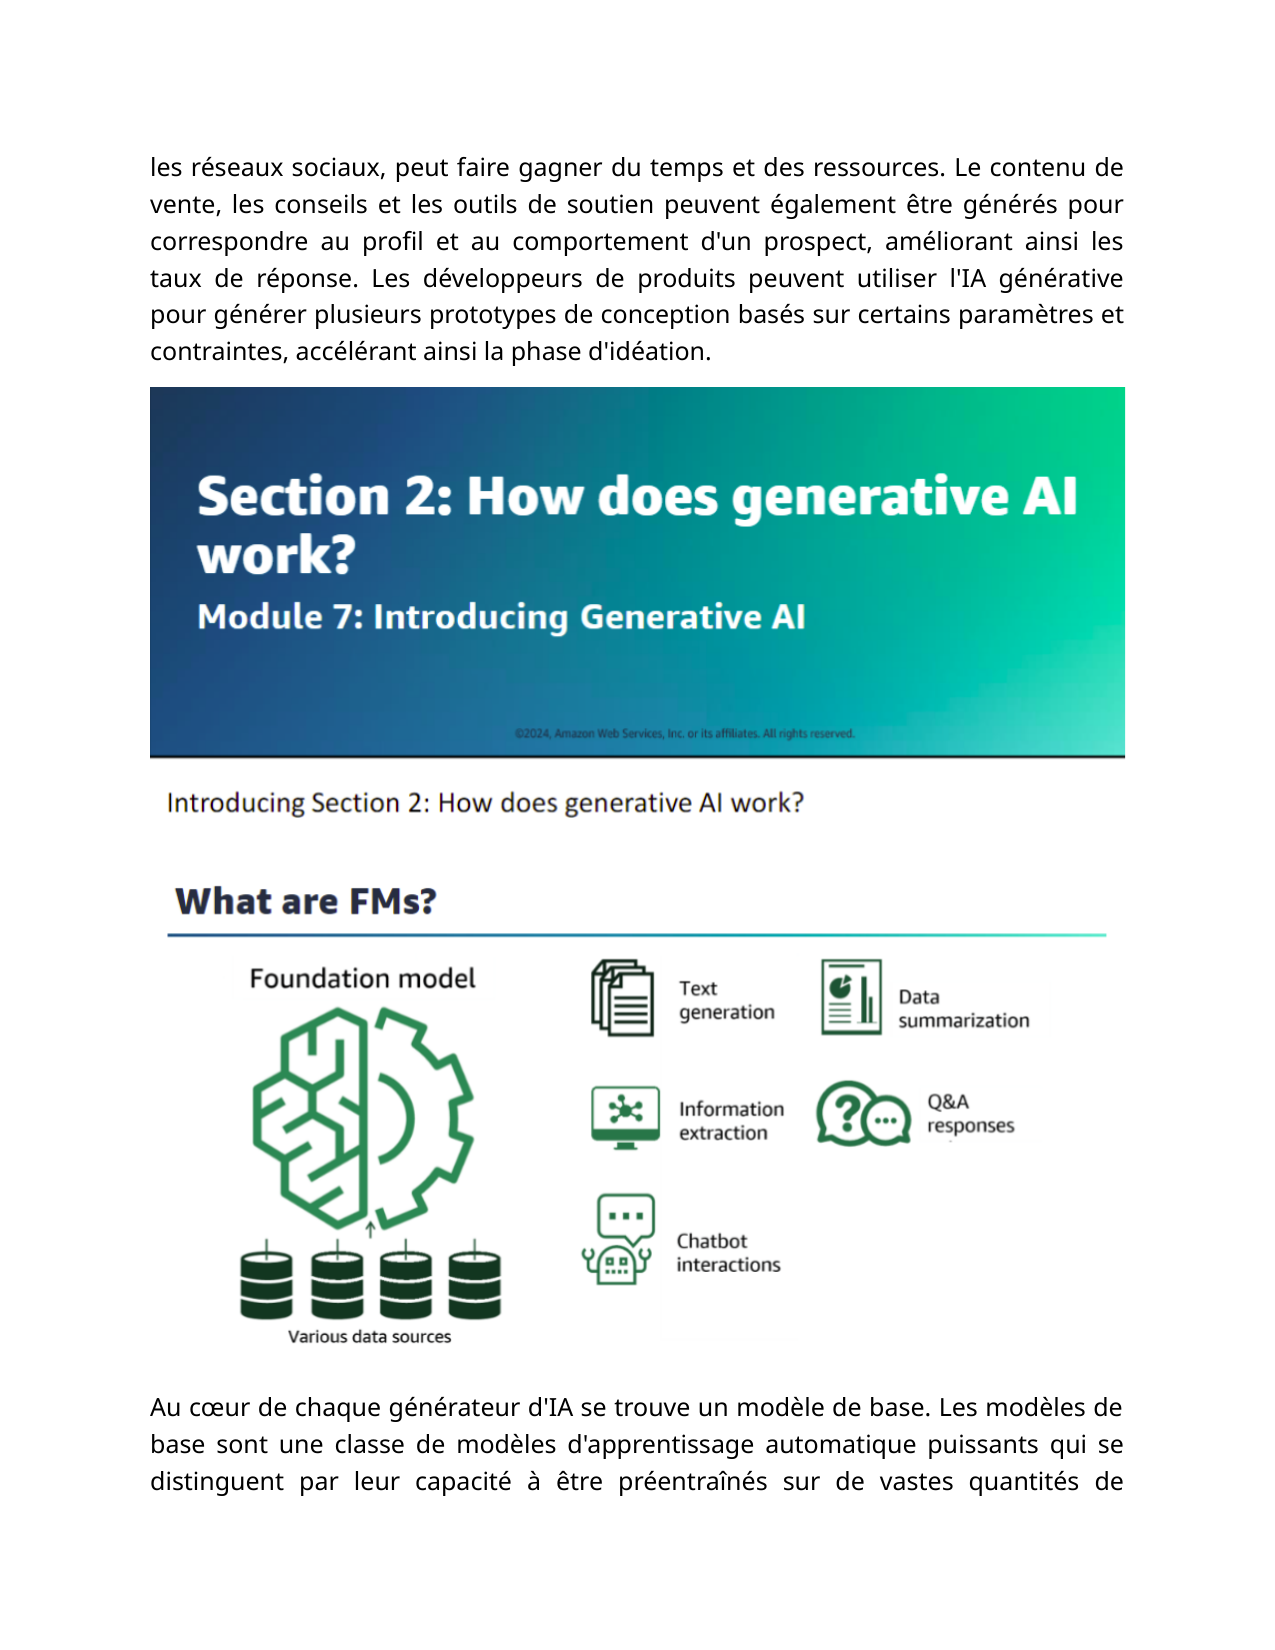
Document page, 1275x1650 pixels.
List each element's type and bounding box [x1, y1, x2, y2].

picture [150, 858, 1125, 1371]
text [150, 1390, 1125, 1497]
text [150, 150, 1125, 368]
picture [150, 387, 1125, 839]
